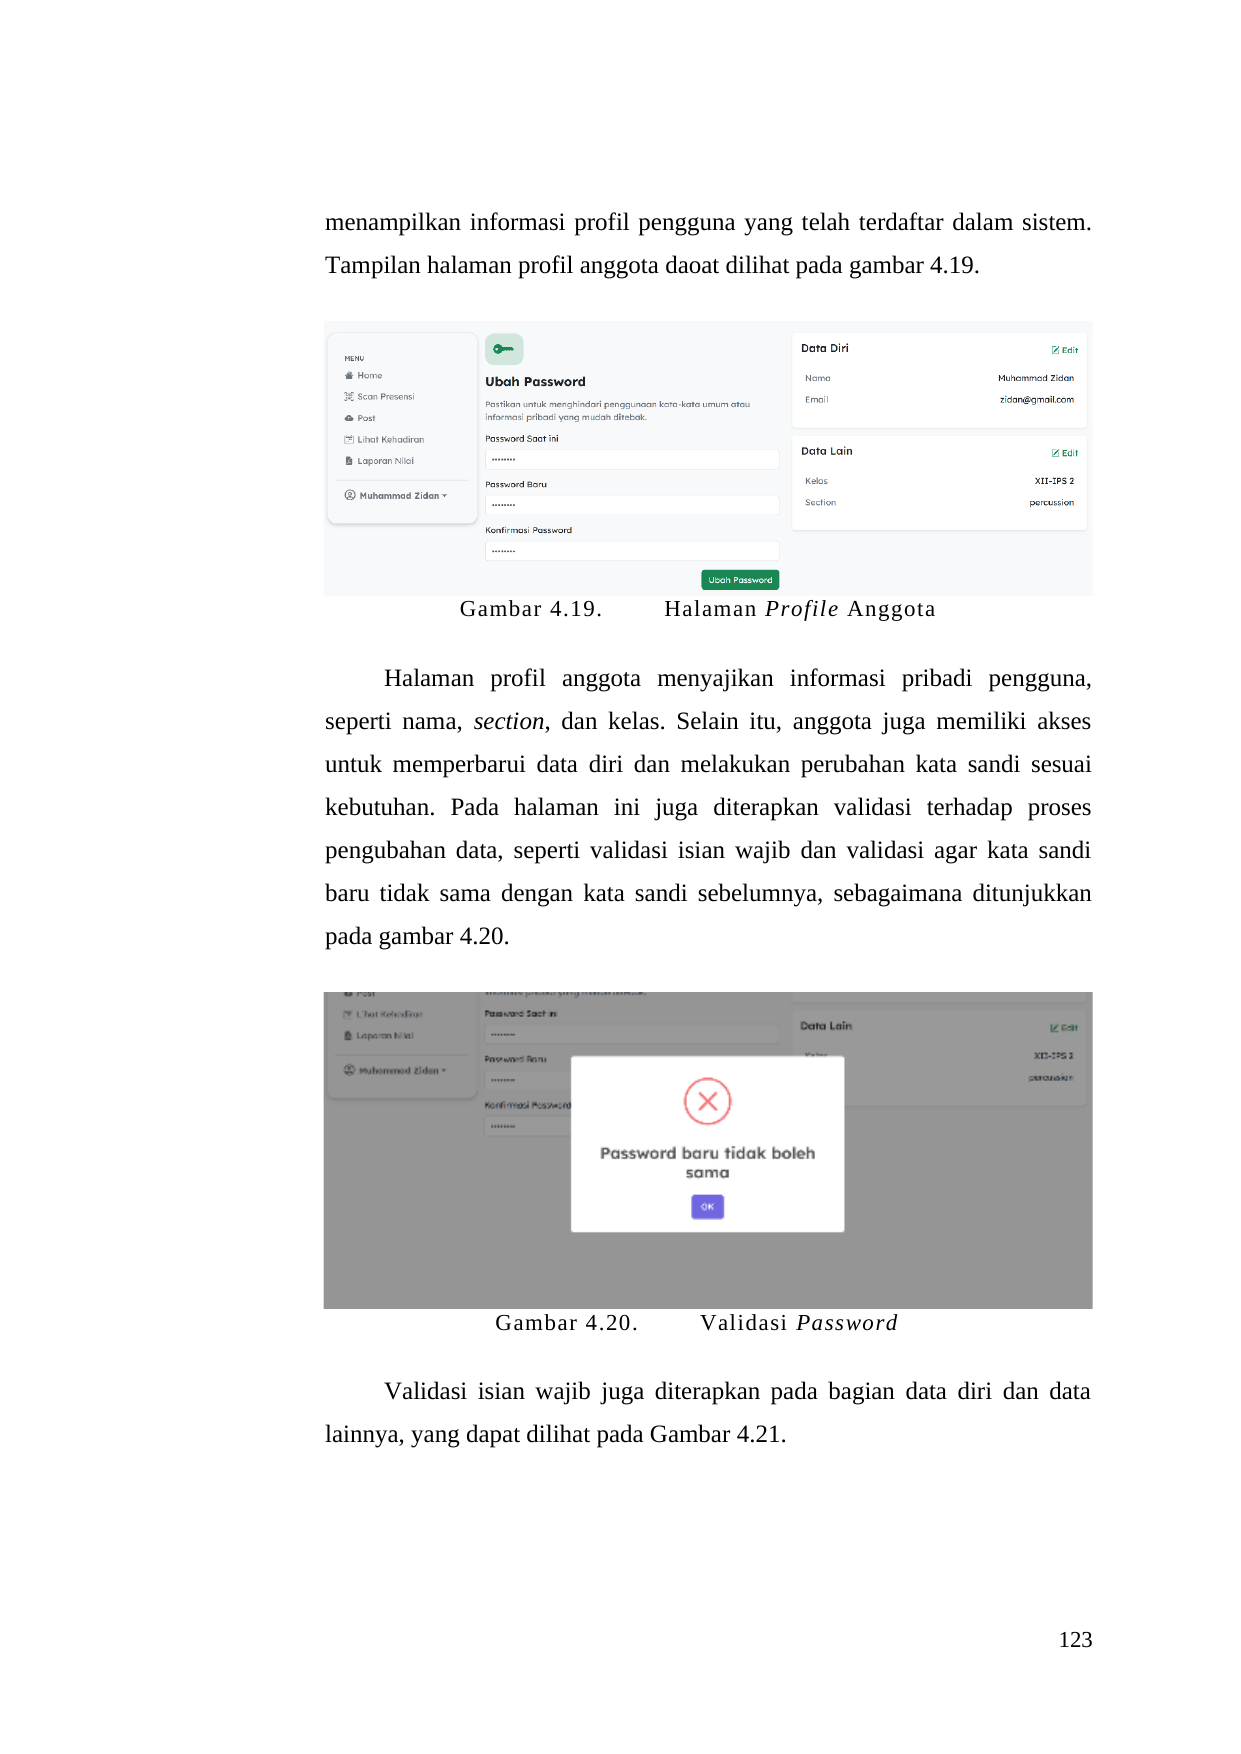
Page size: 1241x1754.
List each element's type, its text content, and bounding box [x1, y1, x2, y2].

picture [323, 992, 1093, 1309]
text Validasi isian wajib juga diterapkan pada bagian data diri dan data lainnya, yang dapat dilihat pada Gambar 4.21. [325, 1376, 1092, 1448]
picture [323, 321, 1093, 596]
text Halaman profil anggota menyajikan informasi pribadi pengguna, seperti nama, section, dan kelas. Selain itu, anggota juga memiliki akses untuk memperbarui data diri dan melakukan perubahan kata sandi sesuai kebutuhan. Pada halaman ini juga diterapkan validasi terhadap proses pengubahan data, seperti validasi isian wajib dan validasi agar kata sandi baru tidak sama dengan kata sandi sebelumnya, sebagaimana ditunjukkan pada gambar 4.20. [325, 663, 1092, 950]
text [325, 207, 1092, 279]
text Validasi Password [302, 1309, 1092, 1335]
text Halaman Profile Anggota [302, 595, 1092, 622]
